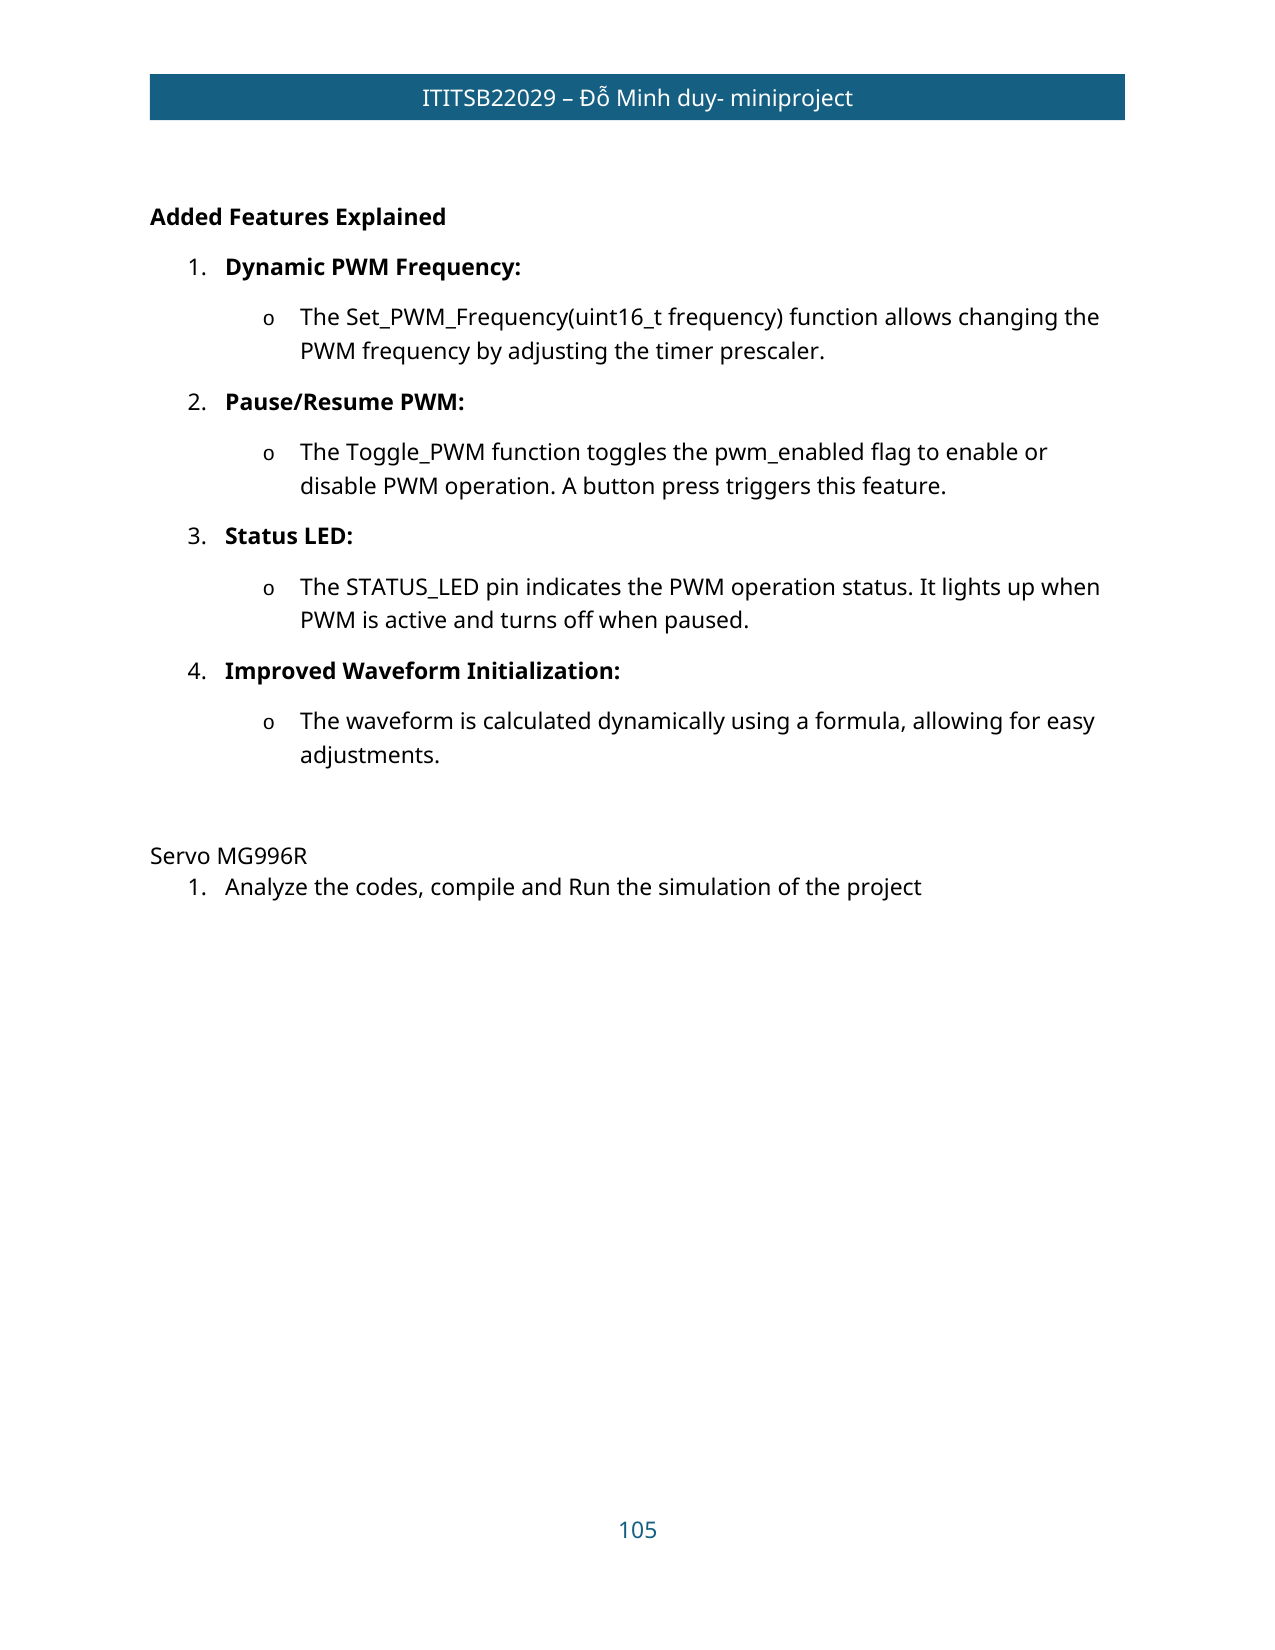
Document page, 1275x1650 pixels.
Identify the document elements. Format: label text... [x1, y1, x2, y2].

list Pause/Resume PWM: [187, 385, 1125, 417]
list The Toggle_PWM function toggles the pwm_enabled flag to enable or disable PWM operation. A button press triggers this feature. [262, 436, 1125, 501]
list The STATUS_LED pin indicates the PWM operation status. It lights up when PWM is active and turns off when paused. [262, 570, 1125, 635]
text Added Features Explained [150, 200, 1125, 232]
list Dynamic PWM Frequency: [187, 251, 1125, 282]
text Servo MG996R [150, 839, 1125, 871]
list The waveform is calculated dynamically using a formula, allowing for easy adjustments. [262, 705, 1125, 770]
list Status LED: [187, 520, 1125, 551]
list Analyze the codes, compile and Run the simulation of the project [187, 871, 1125, 902]
list Improved Waveform Initialization: [187, 654, 1125, 686]
list The Set_PWM_Frequency(uint16_t frequency) function allows changing the PWM frequency by adjusting the timer prescaler. [262, 301, 1125, 366]
